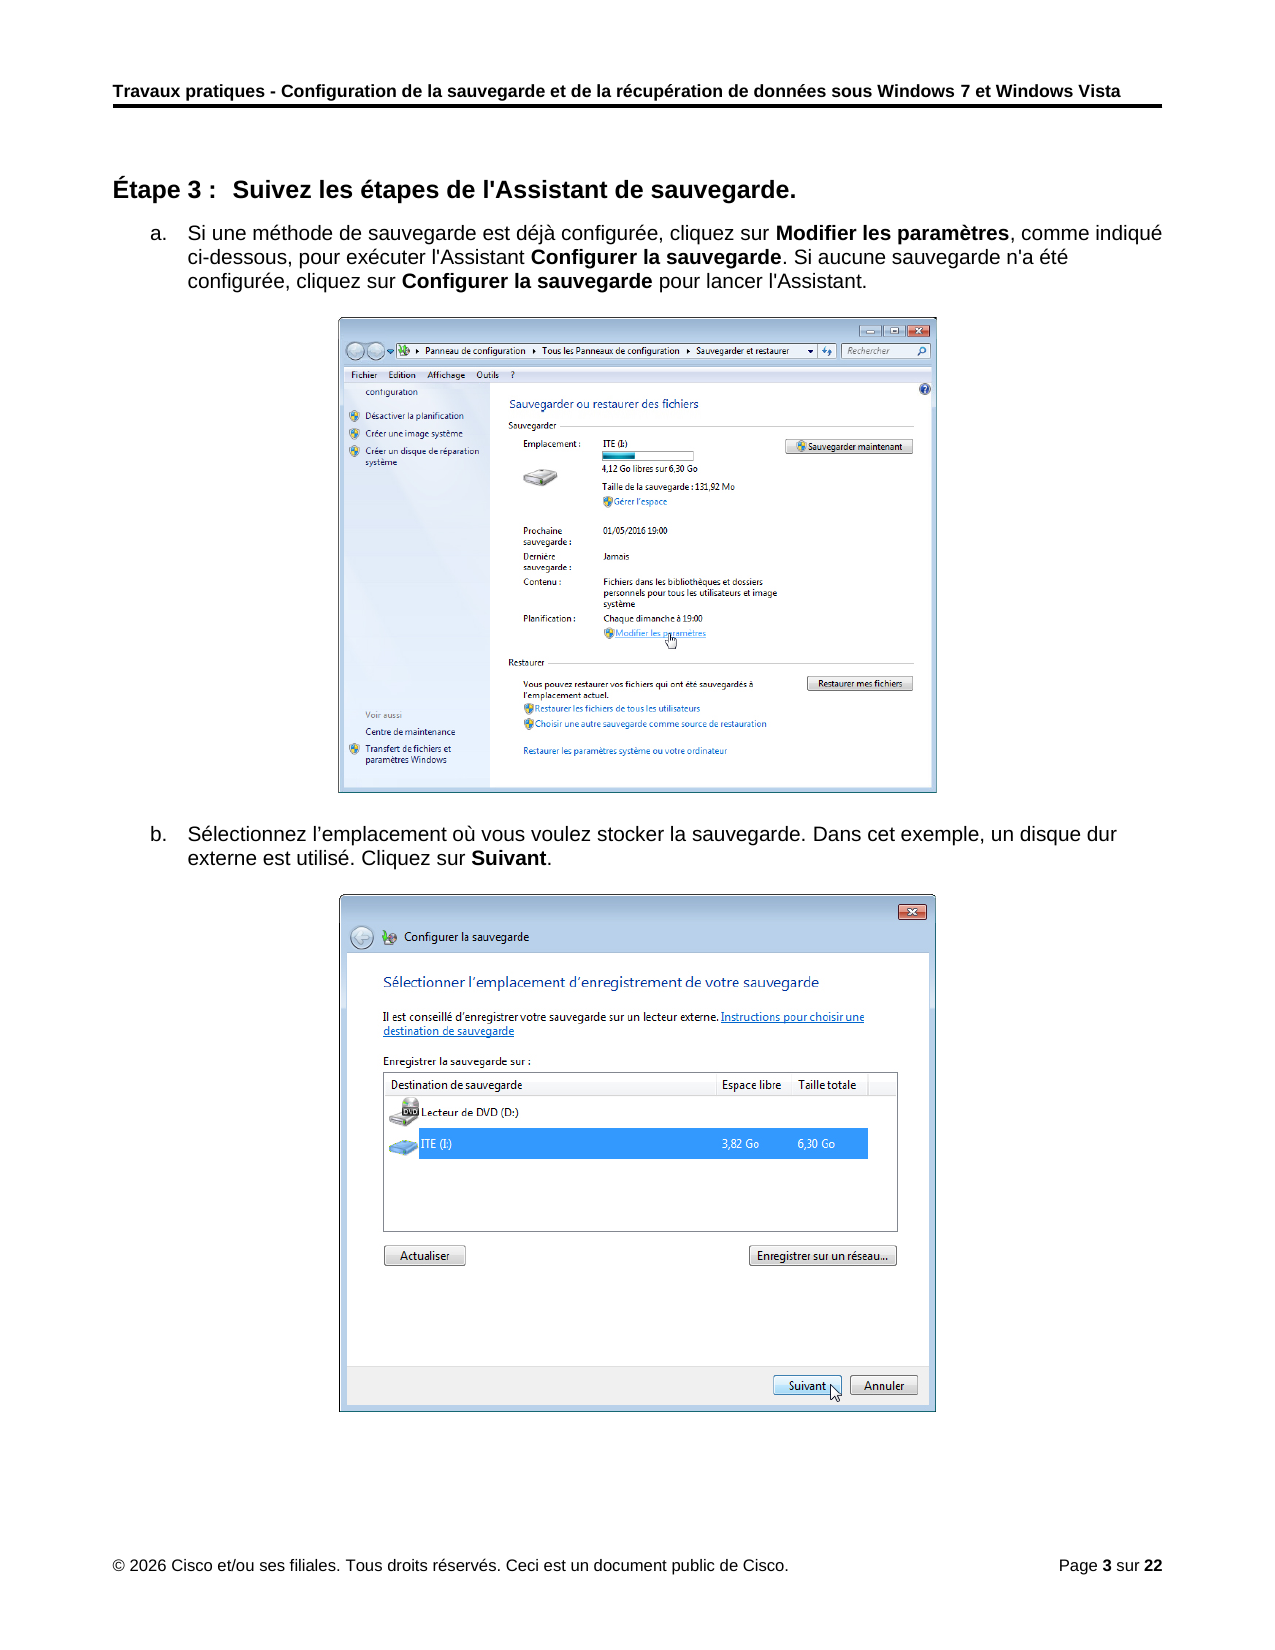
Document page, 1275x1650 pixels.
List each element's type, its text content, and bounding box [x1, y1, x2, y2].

text Suivez les étapes de l'Assistant de sauvegarde. [112, 175, 1162, 204]
picture [338, 317, 937, 793]
text Sélectionnez l’emplacement où vous voulez stocker la sauvegarde. Dans cet exemple, un disque dur externe est utilisé. Cliquez sur Suivant. [150, 821, 1162, 869]
text Si une méthode de sauvegarde est déjà configurée, cliquez sur Modifier les paramètres, comme indiqué ci-dessous, pour exécuter l'Assistant Configurer la sauvegarde. Si aucune sauvegarde n'a été configurée, cliquez sur Configurer la sauvegarde pour lancer l'Assistant. [150, 221, 1162, 292]
picture [339, 894, 936, 1412]
